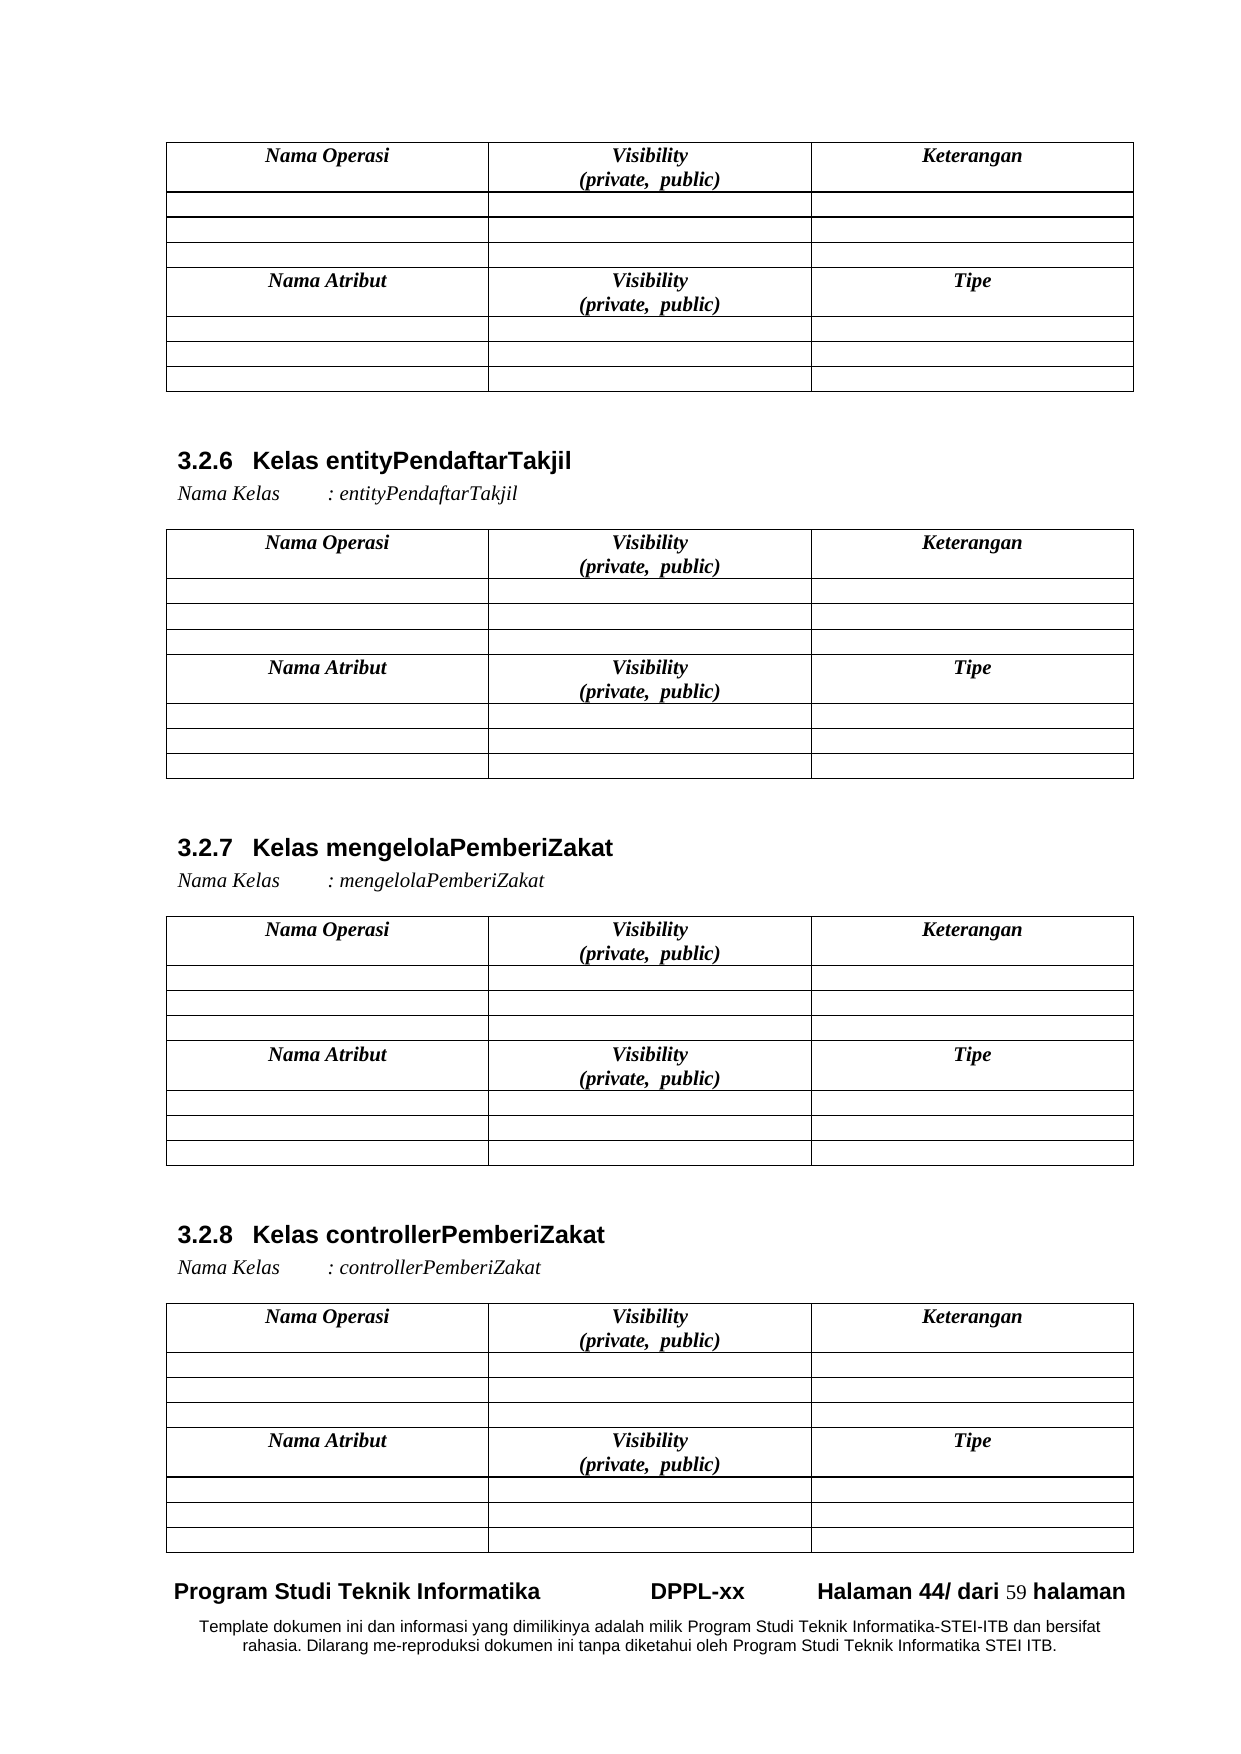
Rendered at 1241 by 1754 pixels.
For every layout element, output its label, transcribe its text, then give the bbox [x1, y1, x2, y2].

table_cell [489, 1141, 811, 1165]
table_cell [167, 579, 488, 603]
table_header Visibility (private, public) [489, 143, 811, 191]
table_cell [167, 1016, 488, 1040]
table_cell [167, 630, 488, 653]
table_header Nama Operasi [167, 143, 488, 191]
table_cell [812, 704, 1133, 728]
table_cell [489, 342, 811, 366]
table_cell [167, 754, 488, 778]
subtitle Kelas controllerPemberiZakat [177, 1220, 1122, 1248]
table_cell [812, 991, 1133, 1015]
table_header Keterangan [812, 143, 1133, 191]
table_cell [812, 193, 1133, 216]
table_cell [489, 367, 811, 391]
table_header Keterangan [812, 1304, 1133, 1352]
table_cell [812, 1503, 1133, 1527]
table_cell [489, 243, 811, 267]
table_header Keterangan [812, 530, 1133, 578]
table_header Nama Operasi [167, 917, 488, 965]
table_cell [167, 243, 488, 267]
table_cell [812, 966, 1133, 990]
table_cell [489, 579, 811, 603]
table_cell [489, 604, 811, 628]
table_cell [489, 991, 811, 1015]
table_cell [489, 630, 811, 653]
text Nama Kelas : entityPendaftarTakjil [177, 481, 1122, 505]
table_cell [167, 193, 488, 216]
table_cell [812, 367, 1133, 391]
table_cell [489, 218, 811, 242]
table_cell Tipe [812, 1041, 1133, 1089]
table_cell [812, 604, 1133, 628]
table_cell Visibility (private, public) [489, 268, 811, 316]
subtitle Kelas entityPendaftarTakjil [177, 446, 1122, 475]
table_cell [812, 1403, 1133, 1427]
table_cell Nama Atribut [167, 268, 488, 316]
table_header Visibility (private, public) [489, 1304, 811, 1352]
table_cell [489, 1016, 811, 1040]
table_cell [167, 1091, 488, 1115]
table_cell Visibility (private, public) [489, 1041, 811, 1089]
table_cell Nama Atribut [167, 655, 488, 703]
table_cell [489, 966, 811, 990]
table_cell [812, 1353, 1133, 1377]
table_cell [812, 342, 1133, 366]
table_cell [489, 1403, 811, 1427]
table_cell [167, 1141, 488, 1165]
table_cell [489, 1478, 811, 1502]
table_cell Tipe [812, 655, 1133, 703]
table_cell [167, 367, 488, 391]
table_cell [812, 579, 1133, 603]
table_header Visibility (private, public) [489, 530, 811, 578]
table_cell [812, 729, 1133, 753]
table_cell [489, 704, 811, 728]
table_cell [167, 218, 488, 242]
table_cell [812, 218, 1133, 242]
table_cell [812, 317, 1133, 341]
table_cell [812, 1378, 1133, 1402]
table_cell [489, 317, 811, 341]
table_cell [167, 604, 488, 628]
table_header Nama Operasi [167, 1304, 488, 1352]
table_header Keterangan [812, 917, 1133, 965]
table_cell [167, 729, 488, 753]
table_cell [489, 1378, 811, 1402]
table_cell [812, 1478, 1133, 1502]
table_cell [812, 754, 1133, 778]
table_cell Tipe [812, 268, 1133, 316]
table_cell [167, 1403, 488, 1427]
table_cell Nama Atribut [167, 1041, 488, 1089]
table_cell [167, 966, 488, 990]
table_cell [167, 704, 488, 728]
subtitle Kelas mengelolaPemberiZakat [177, 833, 1122, 862]
table_cell [812, 630, 1133, 653]
table_header Visibility (private, public) [489, 917, 811, 965]
text Nama Kelas : mengelolaPemberiZakat [177, 868, 1122, 892]
table_cell [489, 1528, 811, 1552]
table_cell [812, 1528, 1133, 1552]
table_cell [489, 1091, 811, 1115]
table_cell [489, 193, 811, 216]
table_cell [812, 1091, 1133, 1115]
table_cell [489, 754, 811, 778]
table_cell [812, 1141, 1133, 1165]
table_cell [167, 1378, 488, 1402]
table_cell Visibility (private, public) [489, 1428, 811, 1476]
table_cell [167, 991, 488, 1015]
table_header Nama Operasi [167, 530, 488, 578]
table_cell [489, 1503, 811, 1527]
table_cell Visibility (private, public) [489, 655, 811, 703]
table_cell [489, 729, 811, 753]
table_cell [167, 1353, 488, 1377]
table_cell [167, 1478, 488, 1502]
table_cell [167, 342, 488, 366]
table_cell [167, 1528, 488, 1552]
table_cell [812, 243, 1133, 267]
table_cell [489, 1116, 811, 1140]
text Nama Kelas : controllerPemberiZakat [177, 1255, 1122, 1279]
table_cell [167, 1503, 488, 1527]
table_cell Nama Atribut [167, 1428, 488, 1476]
table_cell Tipe [812, 1428, 1133, 1476]
table_cell [812, 1116, 1133, 1140]
table_cell [489, 1353, 811, 1377]
table_cell [167, 317, 488, 341]
table_cell [167, 1116, 488, 1140]
table_cell [812, 1016, 1133, 1040]
